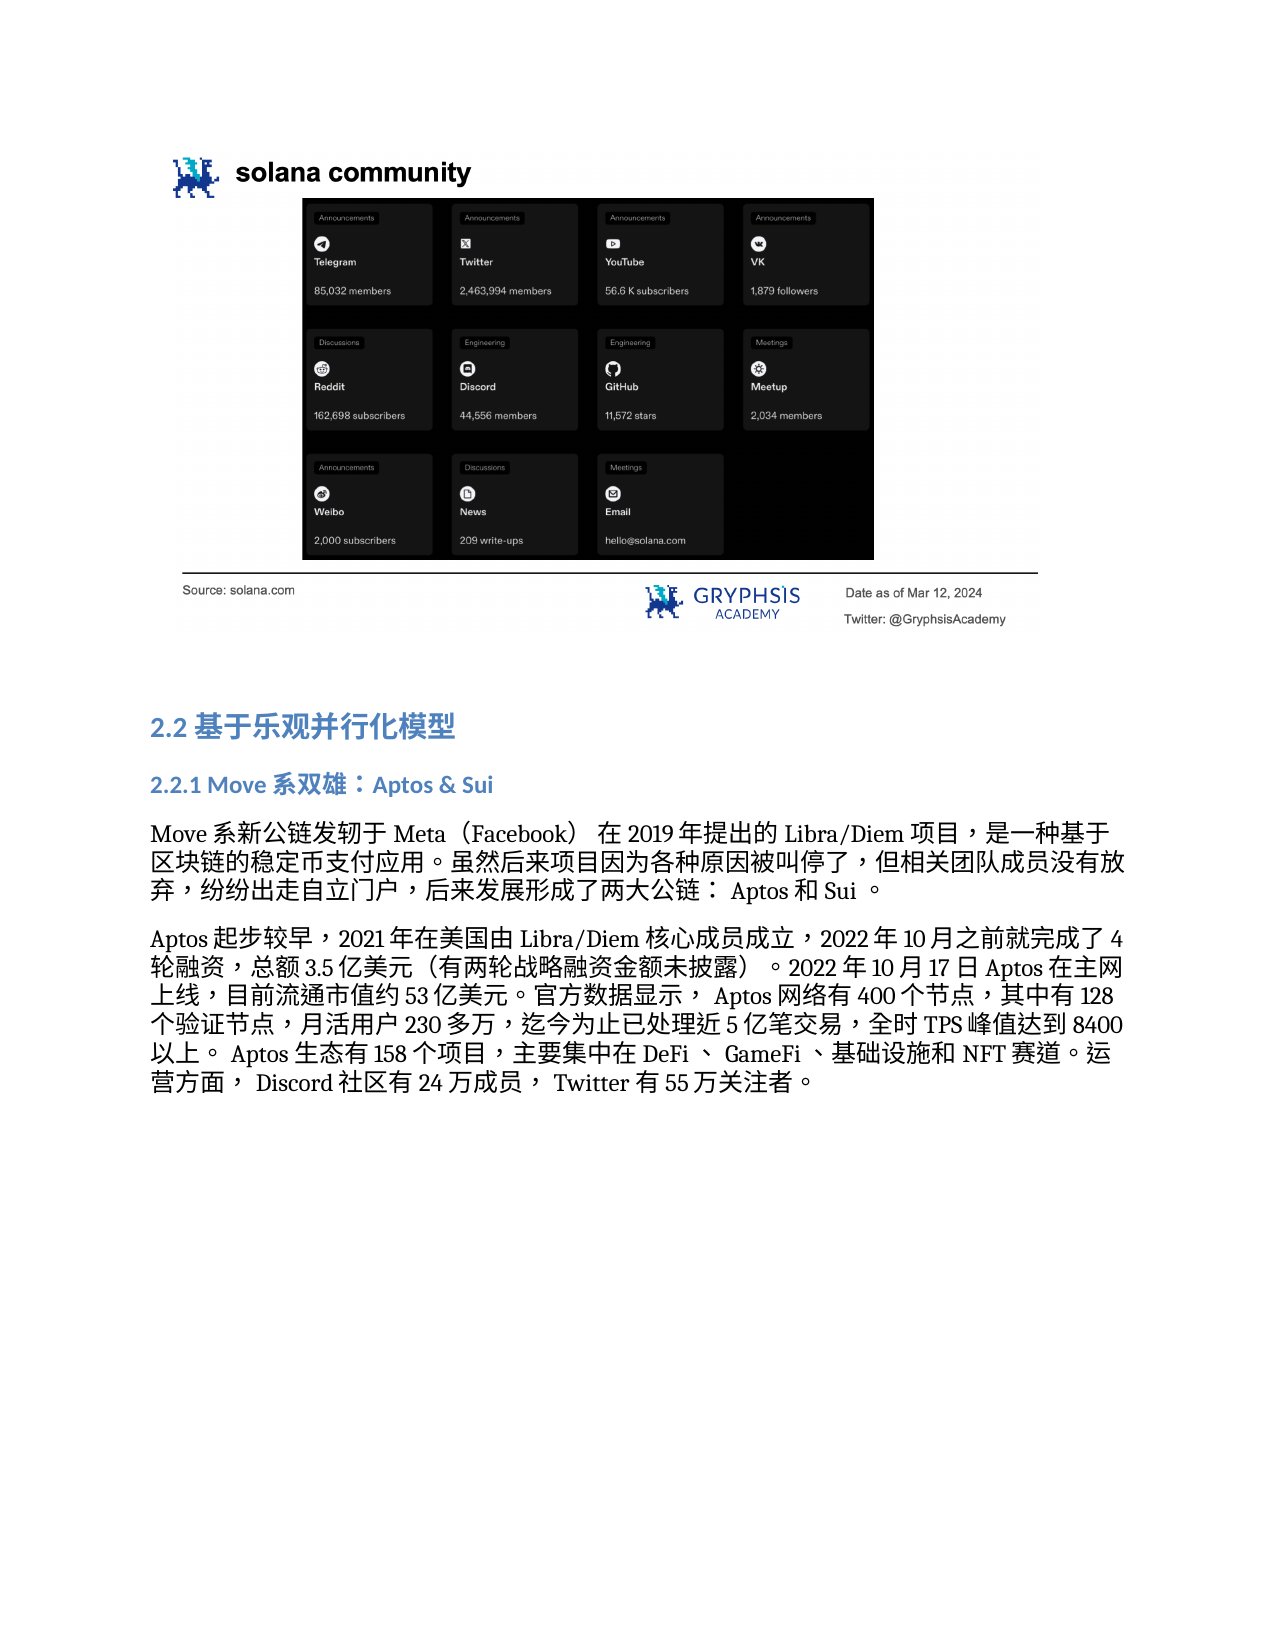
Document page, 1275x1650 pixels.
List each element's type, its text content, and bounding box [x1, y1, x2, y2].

subtitle 2.2.1 Move 系双雄：Aptos & Sui [150, 767, 1125, 801]
subtitle 2.2 基于乐观并行化模型 [150, 706, 1125, 746]
text Aptos 起步较早，2021年在美国由 Libra/Diem 核心成员成立，2022年10月之前就完成了4轮融资，总额3.5亿美元（有两轮战略融资金额未披露）。2022年10月17日 Aptos 在主网上线，目前流通市值约53亿美元。官方数据显示， Aptos 网络有400个节点，其中有128个验证节点，月活用户230多万，迄今为止已处理近5亿笔交易，全时 TPS 峰值达到8400以上。 Aptos 生态有158个项目，主要集中在 DeFi 、 GameFi 、基础设施和 NFT 赛道。运营方面， Discord 社区有24万成员， Twitter 有55万关注者。 [150, 925, 1125, 1097]
picture [168, 150, 1044, 636]
text Move 系新公链发轫于 Meta（Facebook） 在2019年提出的 Libra/Diem 项目，是一种基于区块链的稳定币支付应用。虽然后来项目因为各种原因被叫停了，但相关团队成员没有放弃，纷纷出走自立门户，后来发展形成了两大公链： Aptos 和 Sui 。 [150, 820, 1125, 906]
